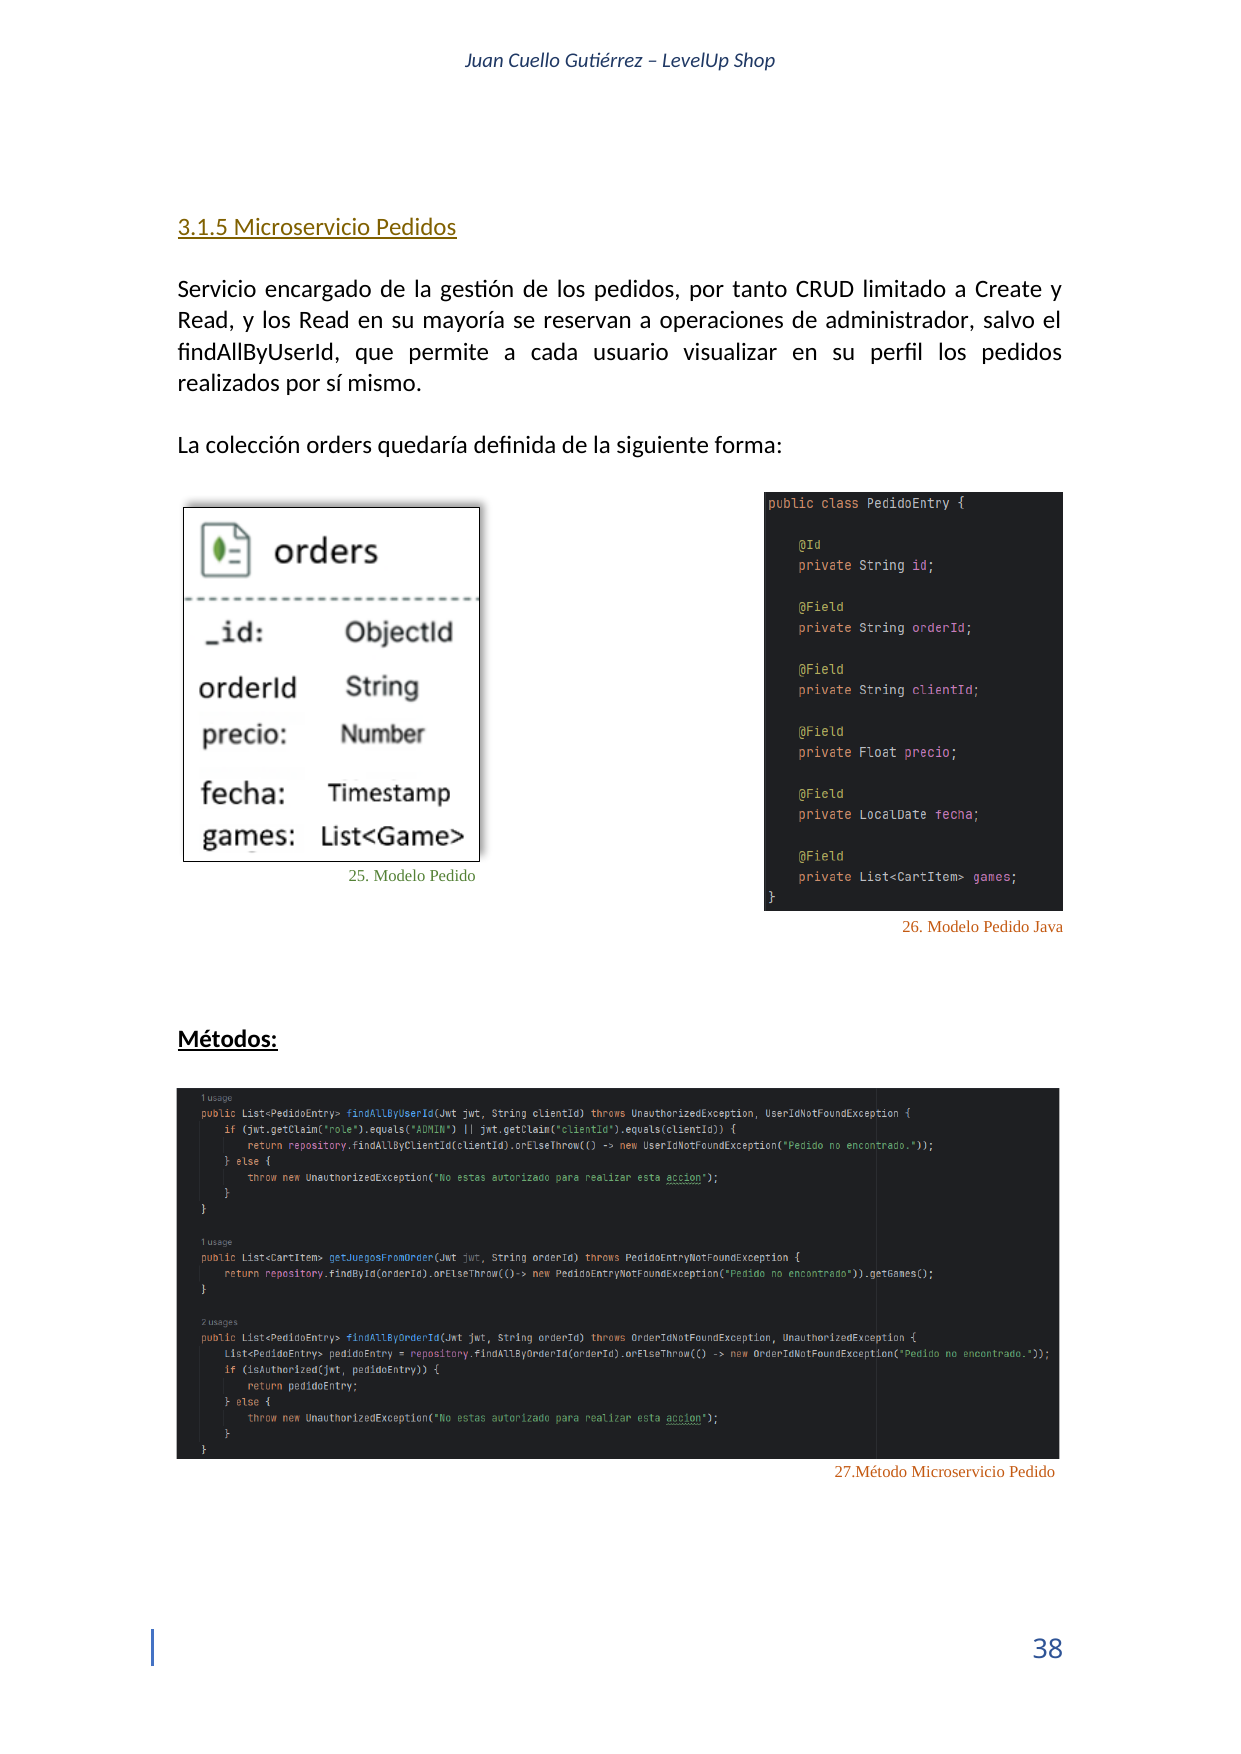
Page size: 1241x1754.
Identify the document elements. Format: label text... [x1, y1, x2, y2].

text 3.1.5 Microservicio Pedidos [177, 210, 1063, 241]
picture [764, 492, 1063, 911]
picture [176, 1088, 1060, 1459]
picture [184, 508, 479, 861]
text Servicio encargado de la gestión de los pedidos, por tanto CRUD limitado a Create y Read, y los Read en su mayoría se reservan a operaciones de administrador, salvo el findAllByUserId, que permite a cada usuario visualizar en su perfil los pedidos realizados por sí mismo. [177, 273, 1063, 398]
text La colección orders quedaría definida de la siguiente forma: [177, 429, 1063, 460]
text Métodos: [177, 1023, 1063, 1054]
